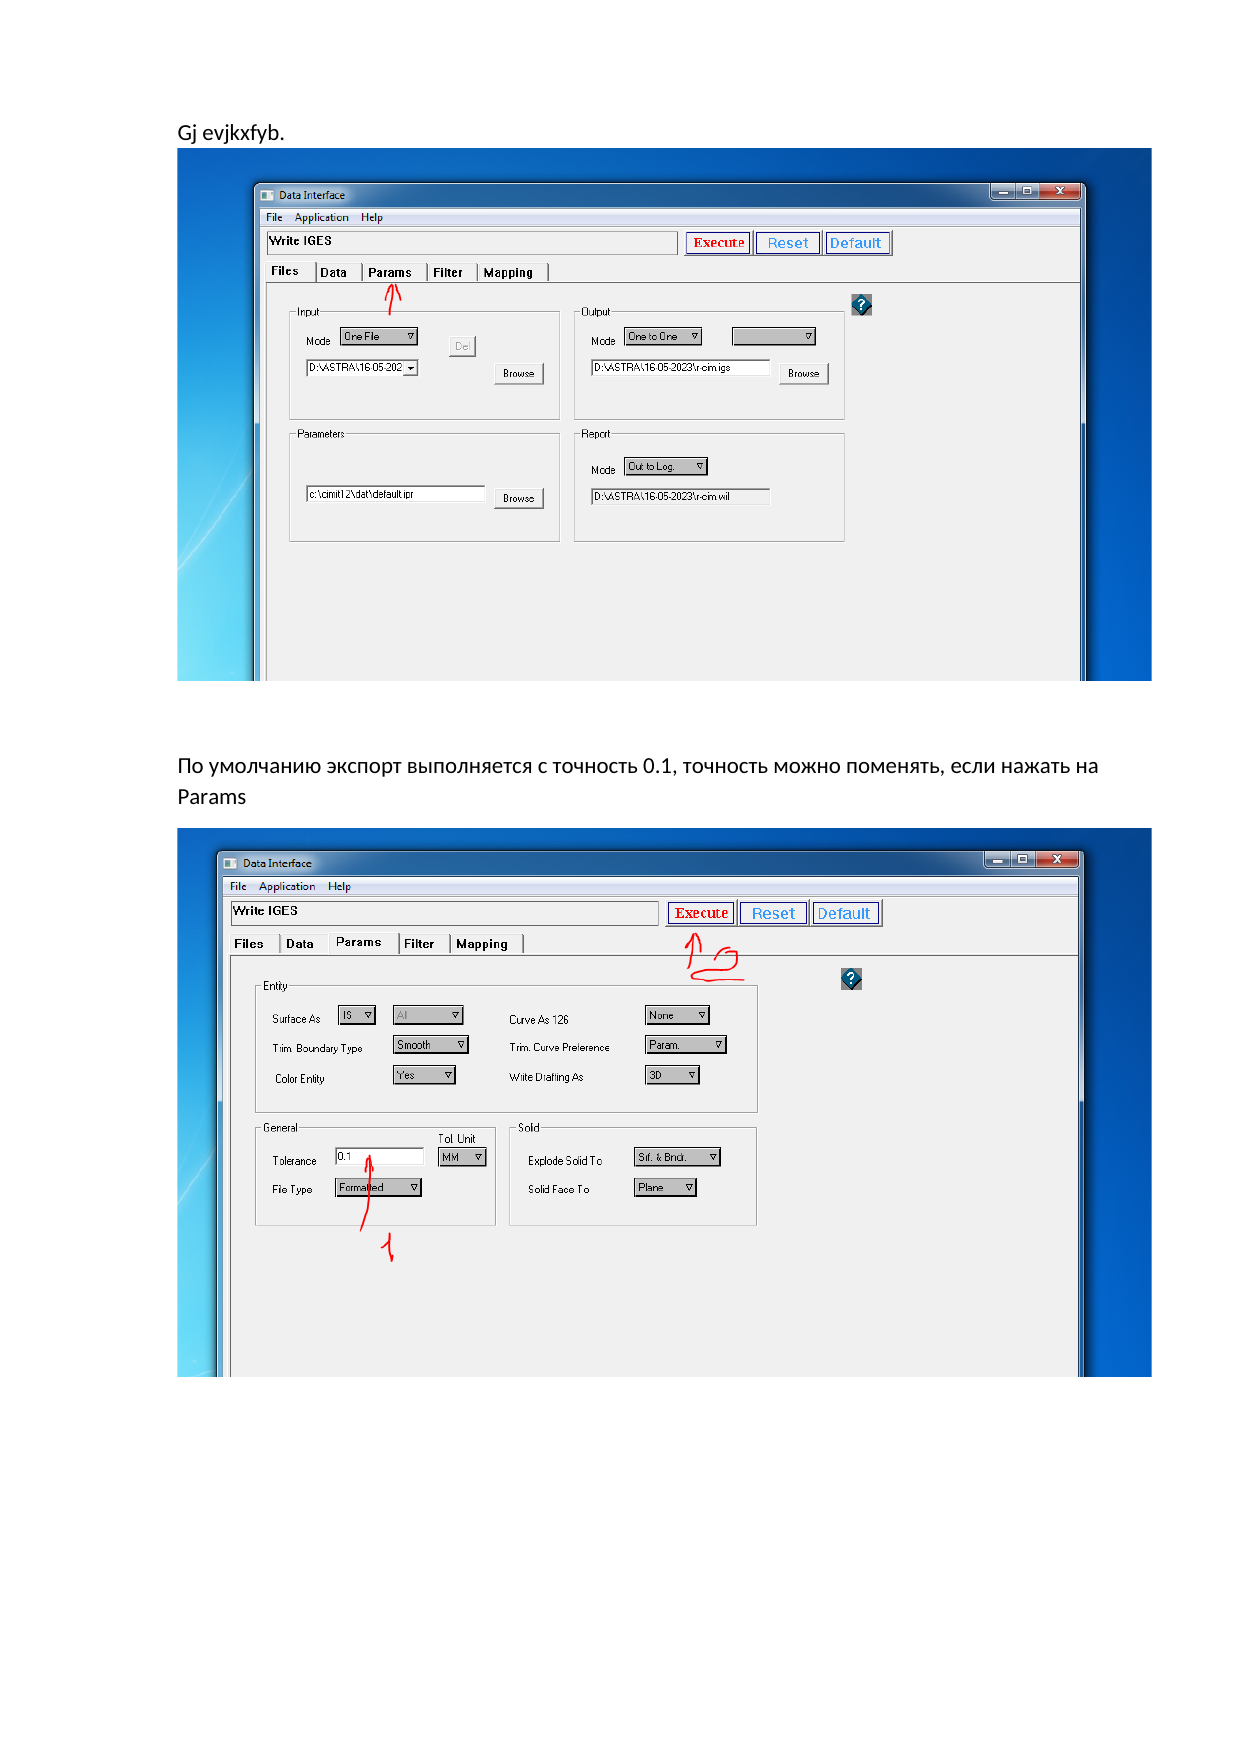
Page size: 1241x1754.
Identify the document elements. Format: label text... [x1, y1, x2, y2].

picture [177, 148, 1152, 681]
text По умолчанию экспорт выполняется с точность 0.1, точность можно поменять, если нажать на Params [177, 752, 1152, 810]
text Gj evjkxfyb. [177, 118, 1152, 148]
picture [177, 828, 1152, 1377]
